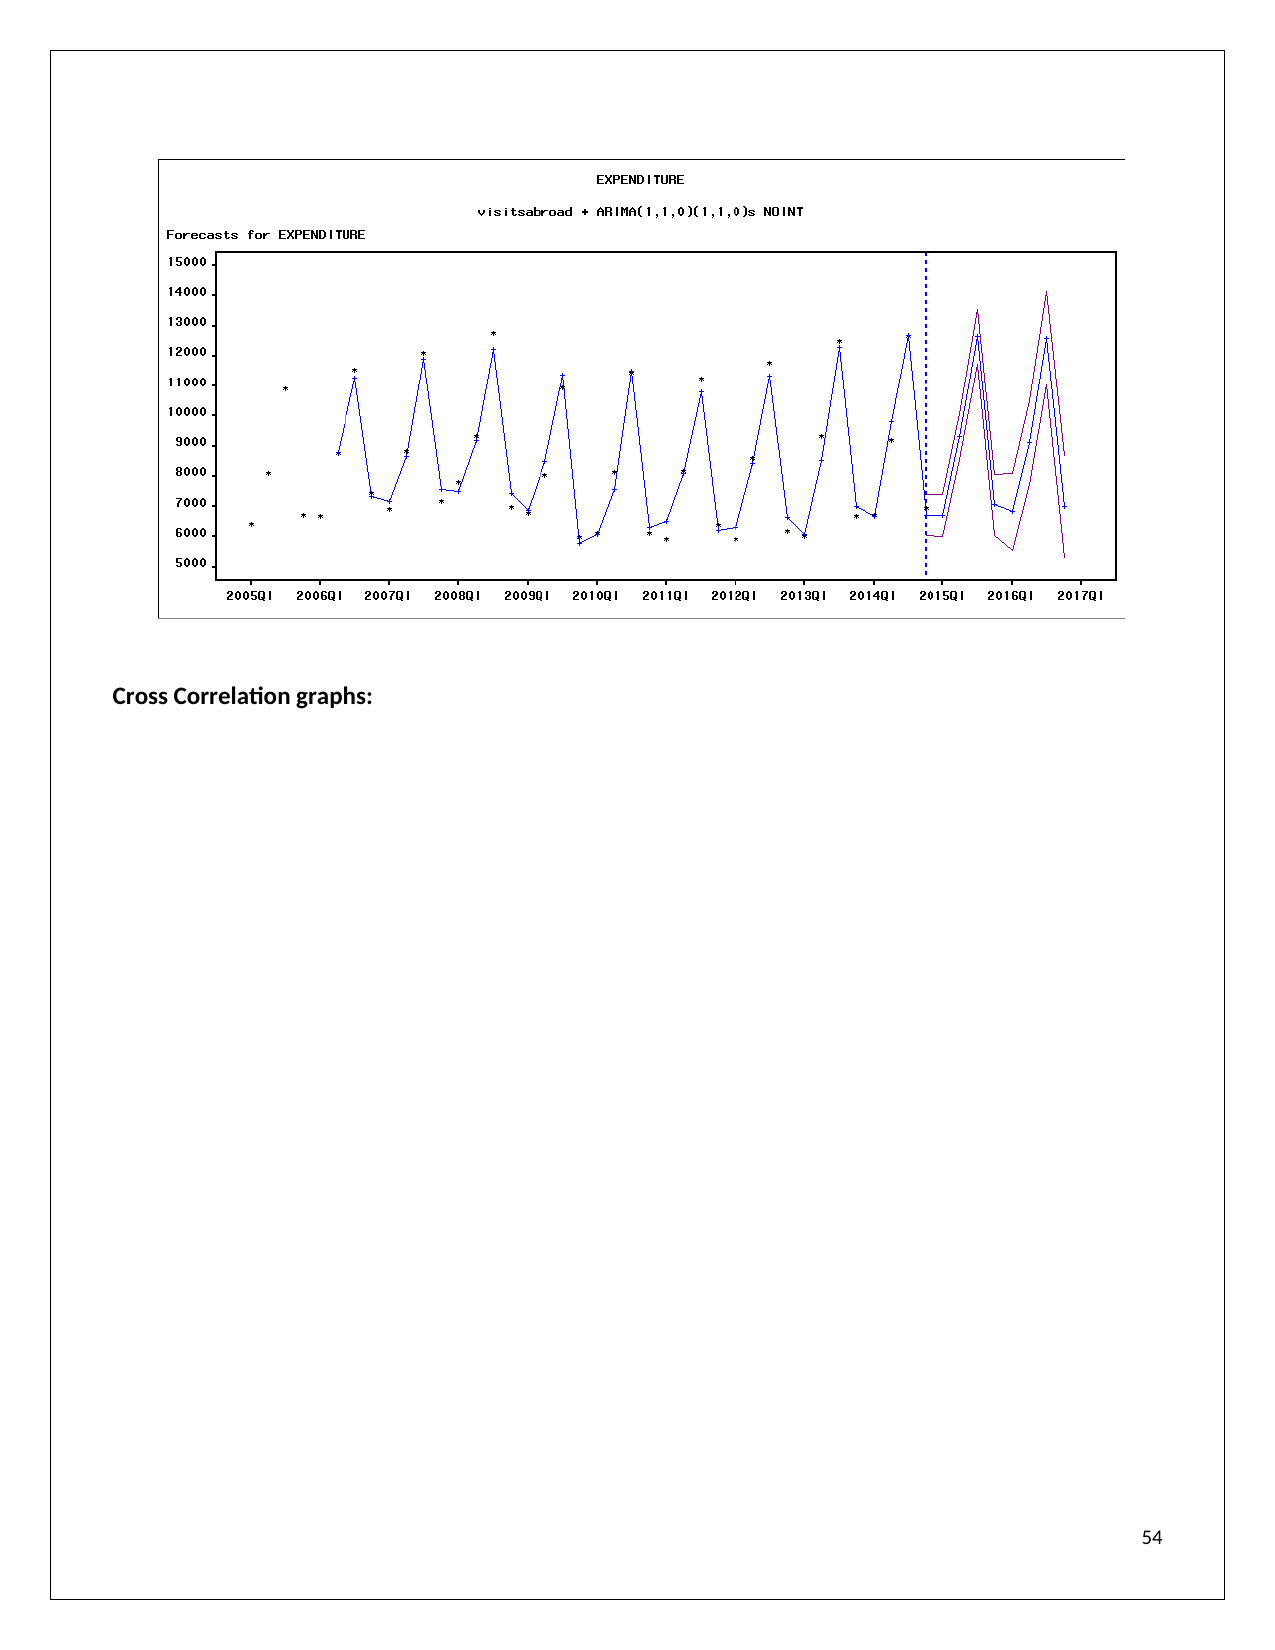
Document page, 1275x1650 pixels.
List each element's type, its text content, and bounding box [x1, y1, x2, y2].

text Cross Correlation graphs: [112, 680, 1162, 711]
picture [150, 150, 1125, 619]
